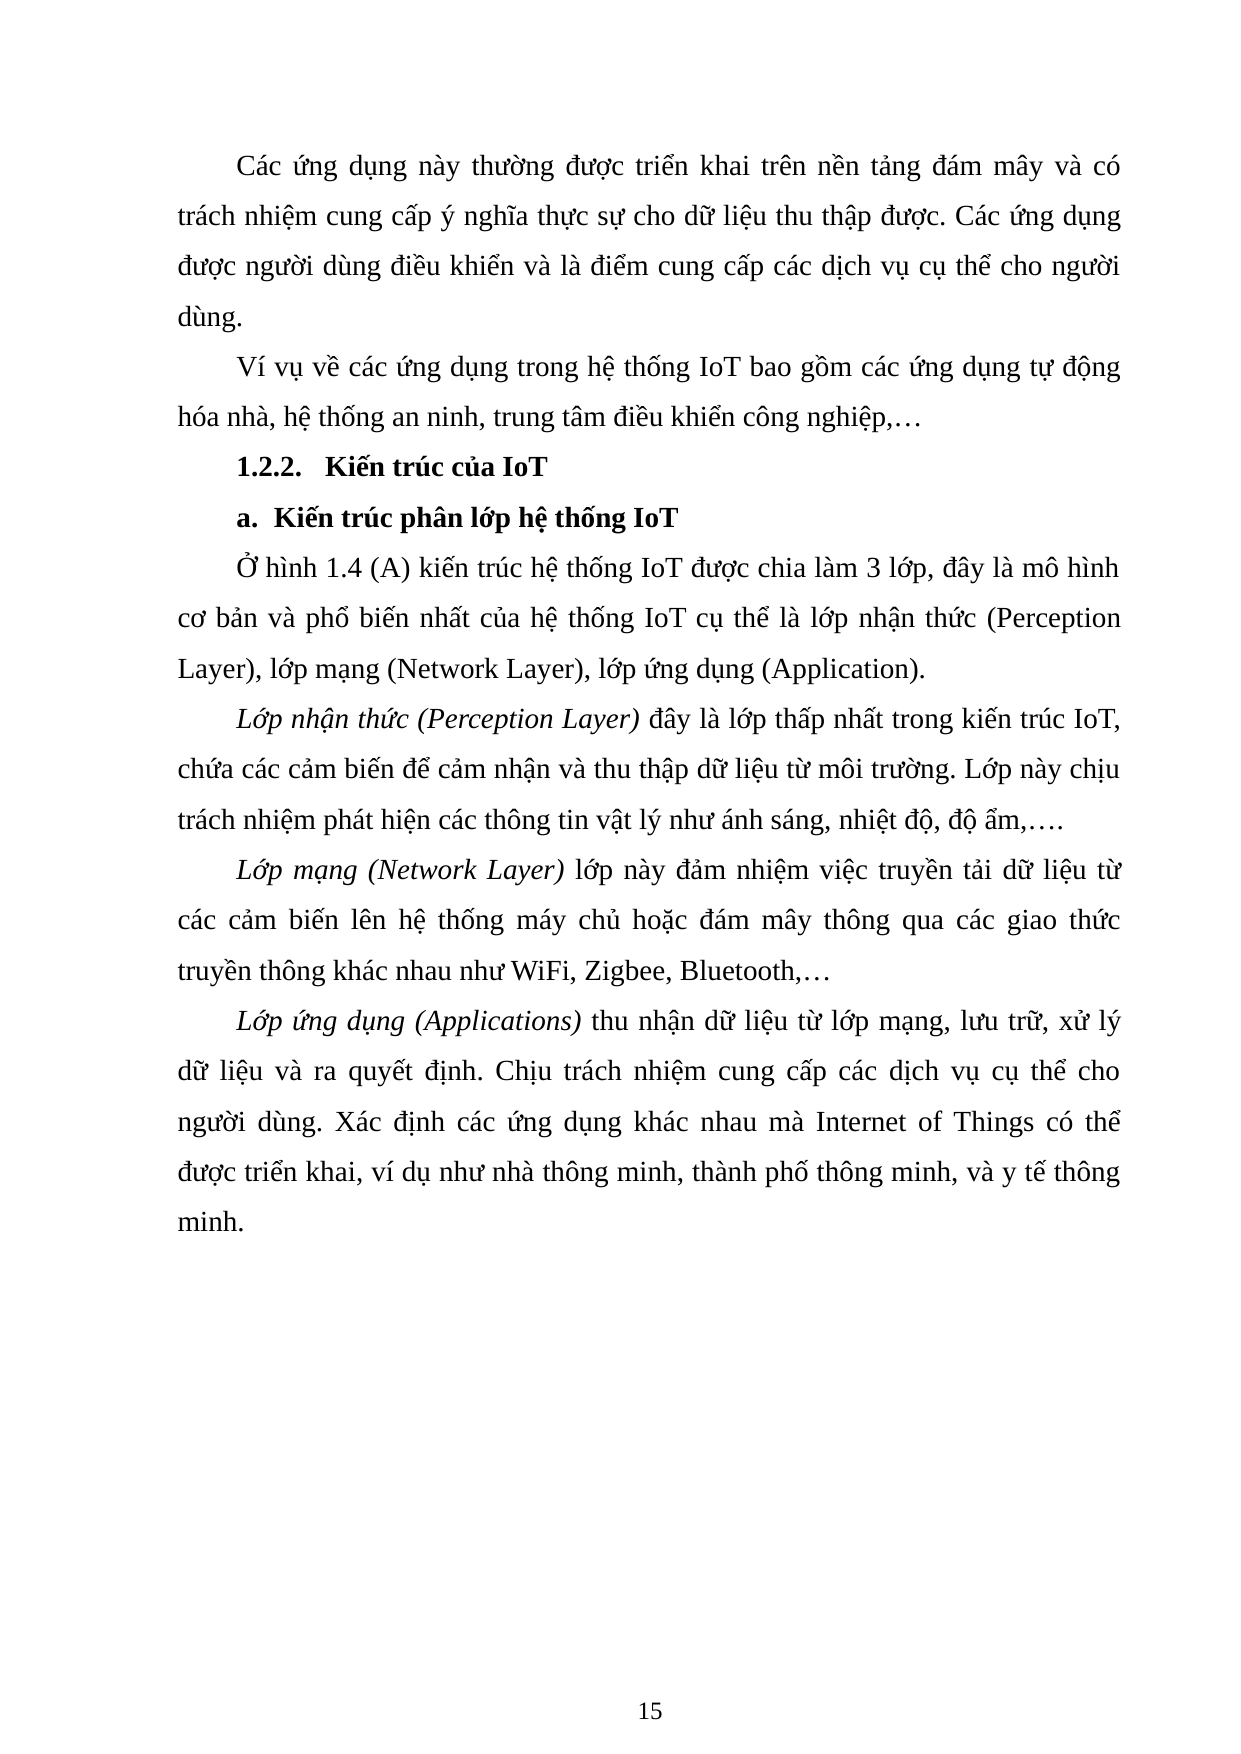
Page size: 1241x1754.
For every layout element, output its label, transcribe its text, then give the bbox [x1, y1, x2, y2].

text Lớp nhận thức (Perception Layer) đây là lớp thấp nhất trong kiến trúc IoT, chứa các cảm biến để cảm nhận và thu thập dữ liệu từ môi trường. Lớp này chịu trách nhiệm phát hiện các thông tin vật lý như ánh sáng, nhiệt độ, độ ẩm,…. [177, 701, 1122, 835]
text Lớp ứng dụng (Applications) thu nhận dữ liệu từ lớp mạng, lưu trữ, xử lý dữ liệu và ra quyết định. Chịu trách nhiệm cung cấp các dịch vụ cụ thể cho người dùng. Xác định các ứng dụng khác nhau mà Internet of Things có thể được triển khai, ví dụ như nhà thông minh, thành phố thông minh, và y tế thông minh. [177, 1003, 1122, 1238]
text Lớp mạng (Network Layer) lớp này đảm nhiệm việc truyền tải dữ liệu từ các cảm biến lên hệ thống máy chủ hoặc đám mây thông qua các giao thức truyền thông khác nhau như WiFi, Zigbee, Bluetooth,… [177, 852, 1122, 986]
text Ví vụ về các ứng dụng trong hệ thống IoT bao gồm các ứng dụng tự động hóa nhà, hệ thống an ninh, trung tâm điều khiển công nghiệp,… [177, 349, 1122, 433]
list Kiến trúc phân lớp hệ thống IoT [236, 500, 1122, 533]
text Các ứng dụng này thường được triển khai trên nền tảng đám mây và có trách nhiệm cung cấp ý nghĩa thực sự cho dữ liệu thu thập được. Các ứng dụng được người dùng điều khiển và là điểm cung cấp các dịch vụ cụ thể cho người dùng. [177, 148, 1122, 332]
text Ở hình 1.4 (A) kiến trúc hệ thống IoT được chia làm 3 lớp, đây là mô hình cơ bản và phổ biến nhất của hệ thống IoT cụ thể là lớp nhận thức (Perception Layer), lớp mạng (Network Layer), lớp ứng dụng (Application). [177, 550, 1122, 684]
subtitle Kiến trúc của IoT [236, 449, 1122, 483]
